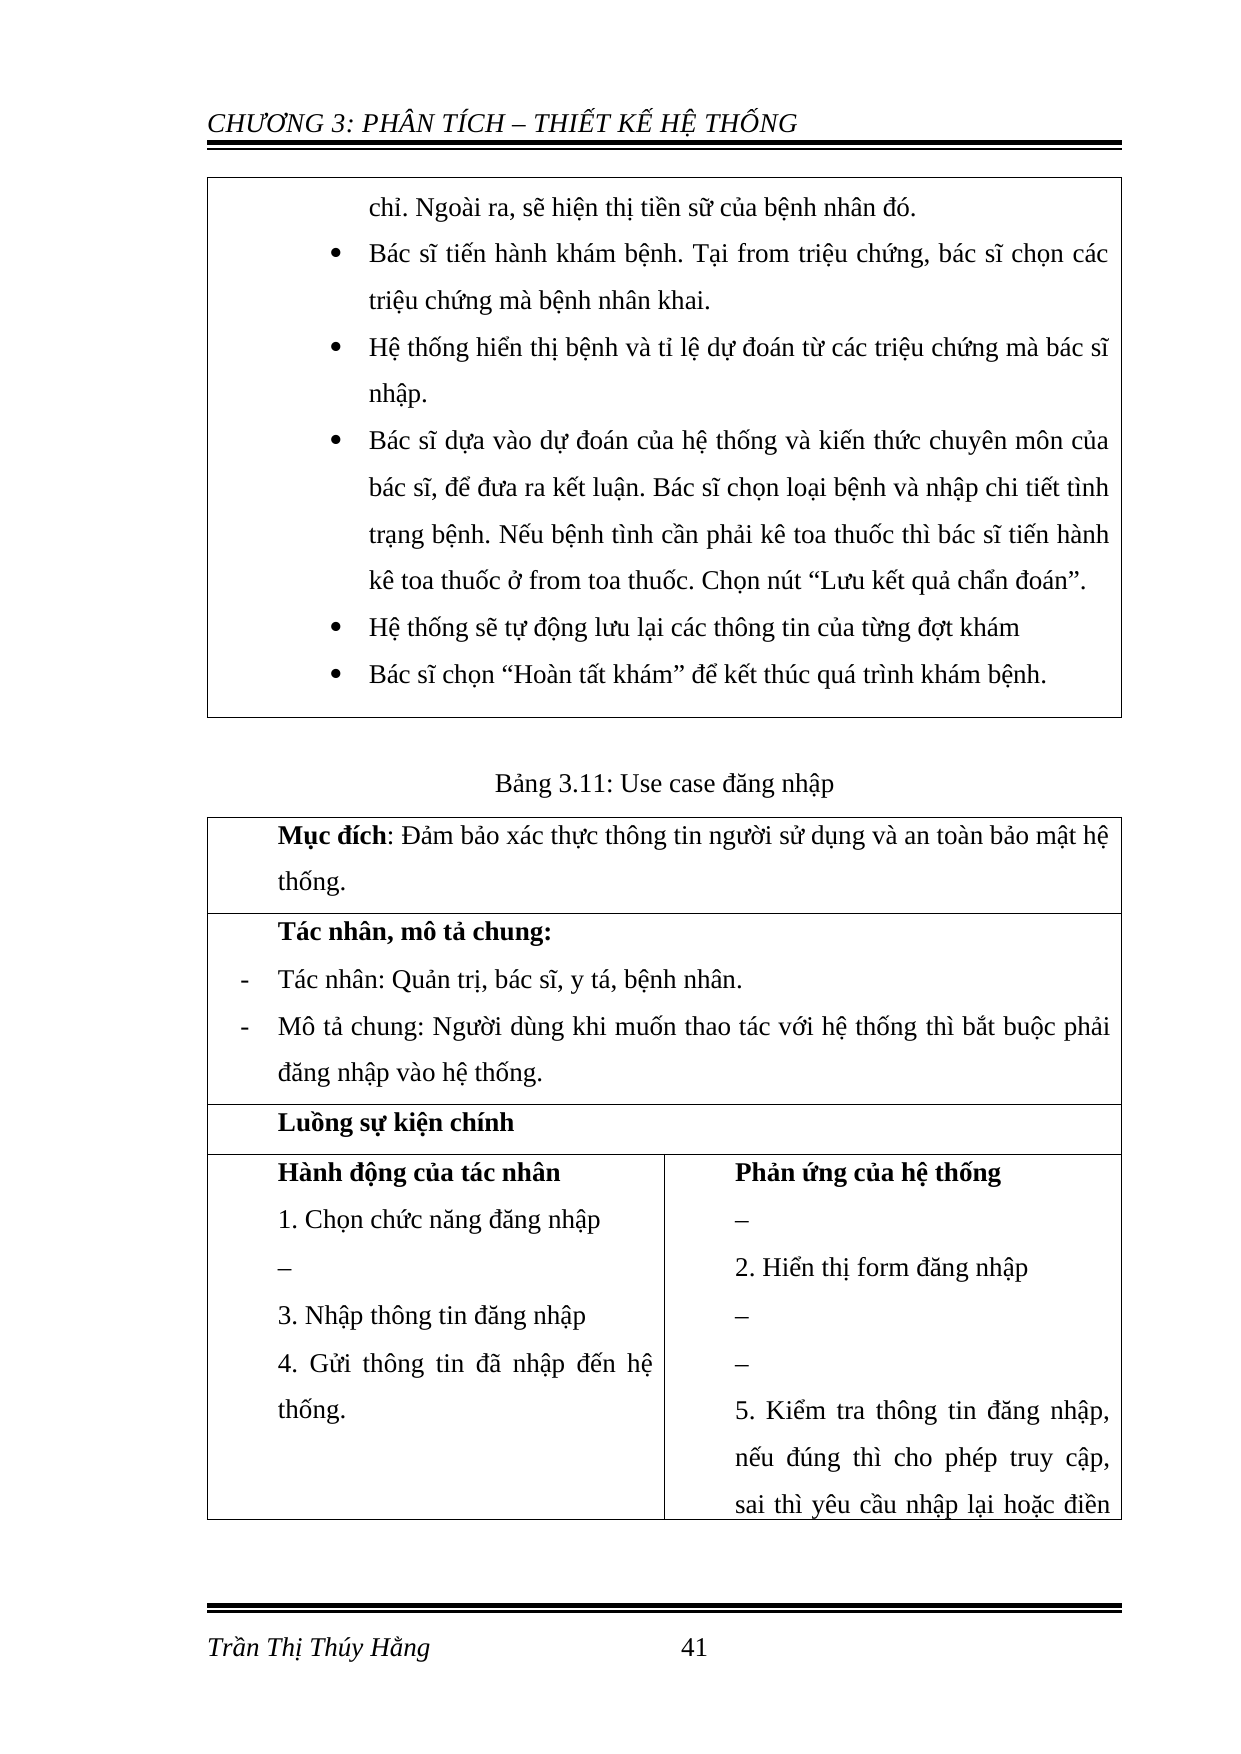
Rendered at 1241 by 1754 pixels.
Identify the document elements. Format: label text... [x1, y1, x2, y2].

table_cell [208, 178, 1121, 717]
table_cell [208, 1155, 664, 1519]
table_header Mục đích: Đảm bảo xác thực thông tin người sử dụng và an toàn bảo mật hệ thống. [208, 818, 1121, 913]
table_cell Tác nhân, mô tả chung: Tác nhân: Quản trị, bác sĩ, y tá, bệnh nhân. Mô tả chung: Người dùng khi muốn thao tác với hệ thống thì bắt buộc phải đăng nhập vào hệ thống. [208, 914, 1121, 1104]
table_cell Luồng sự kiện chính [208, 1105, 1121, 1154]
text Bảng 3.11: Use case đăng nhập [207, 767, 1122, 799]
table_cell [665, 1155, 1121, 1519]
